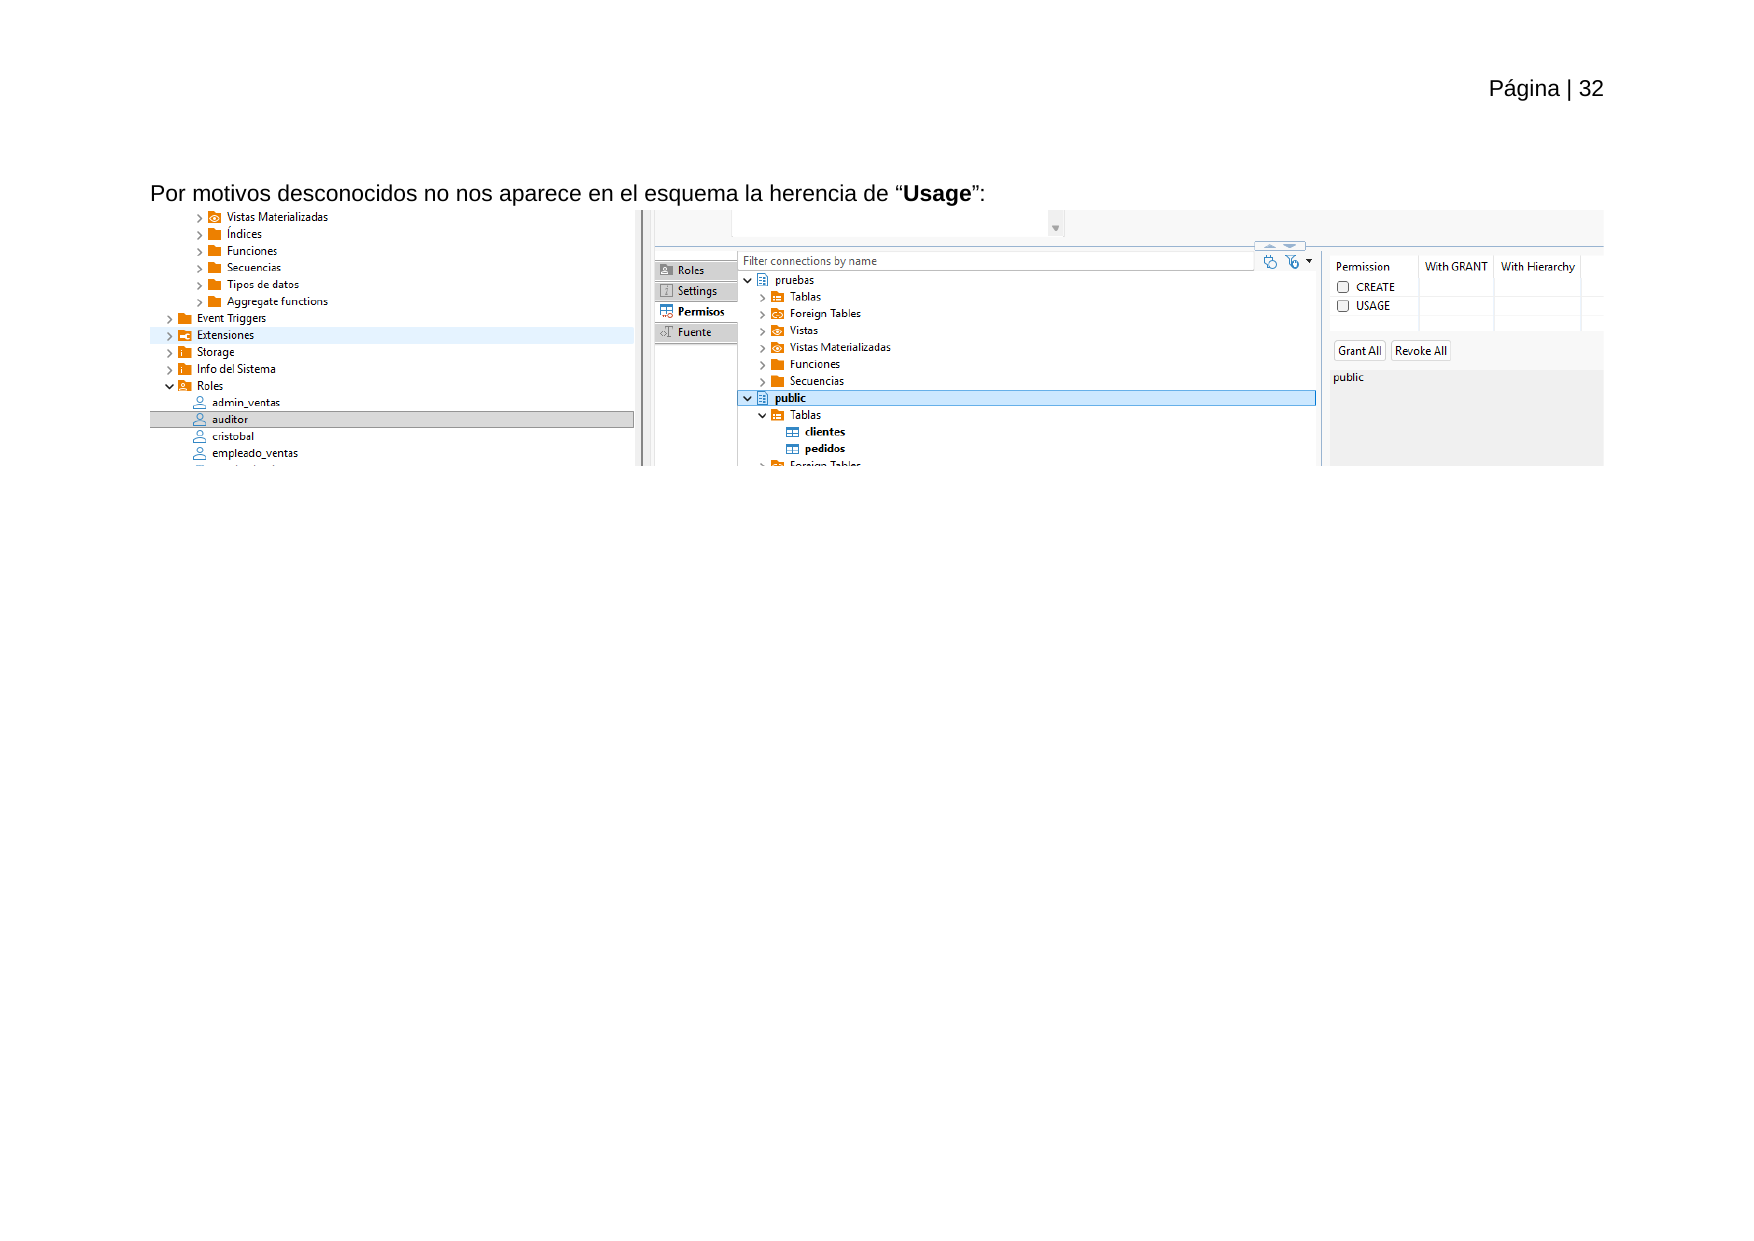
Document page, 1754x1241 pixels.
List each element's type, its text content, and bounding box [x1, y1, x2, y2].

picture [150, 210, 1604, 466]
text Por motivos desconocidos no nos aparece en el esquema la herencia de “Usage”: [150, 180, 1604, 207]
